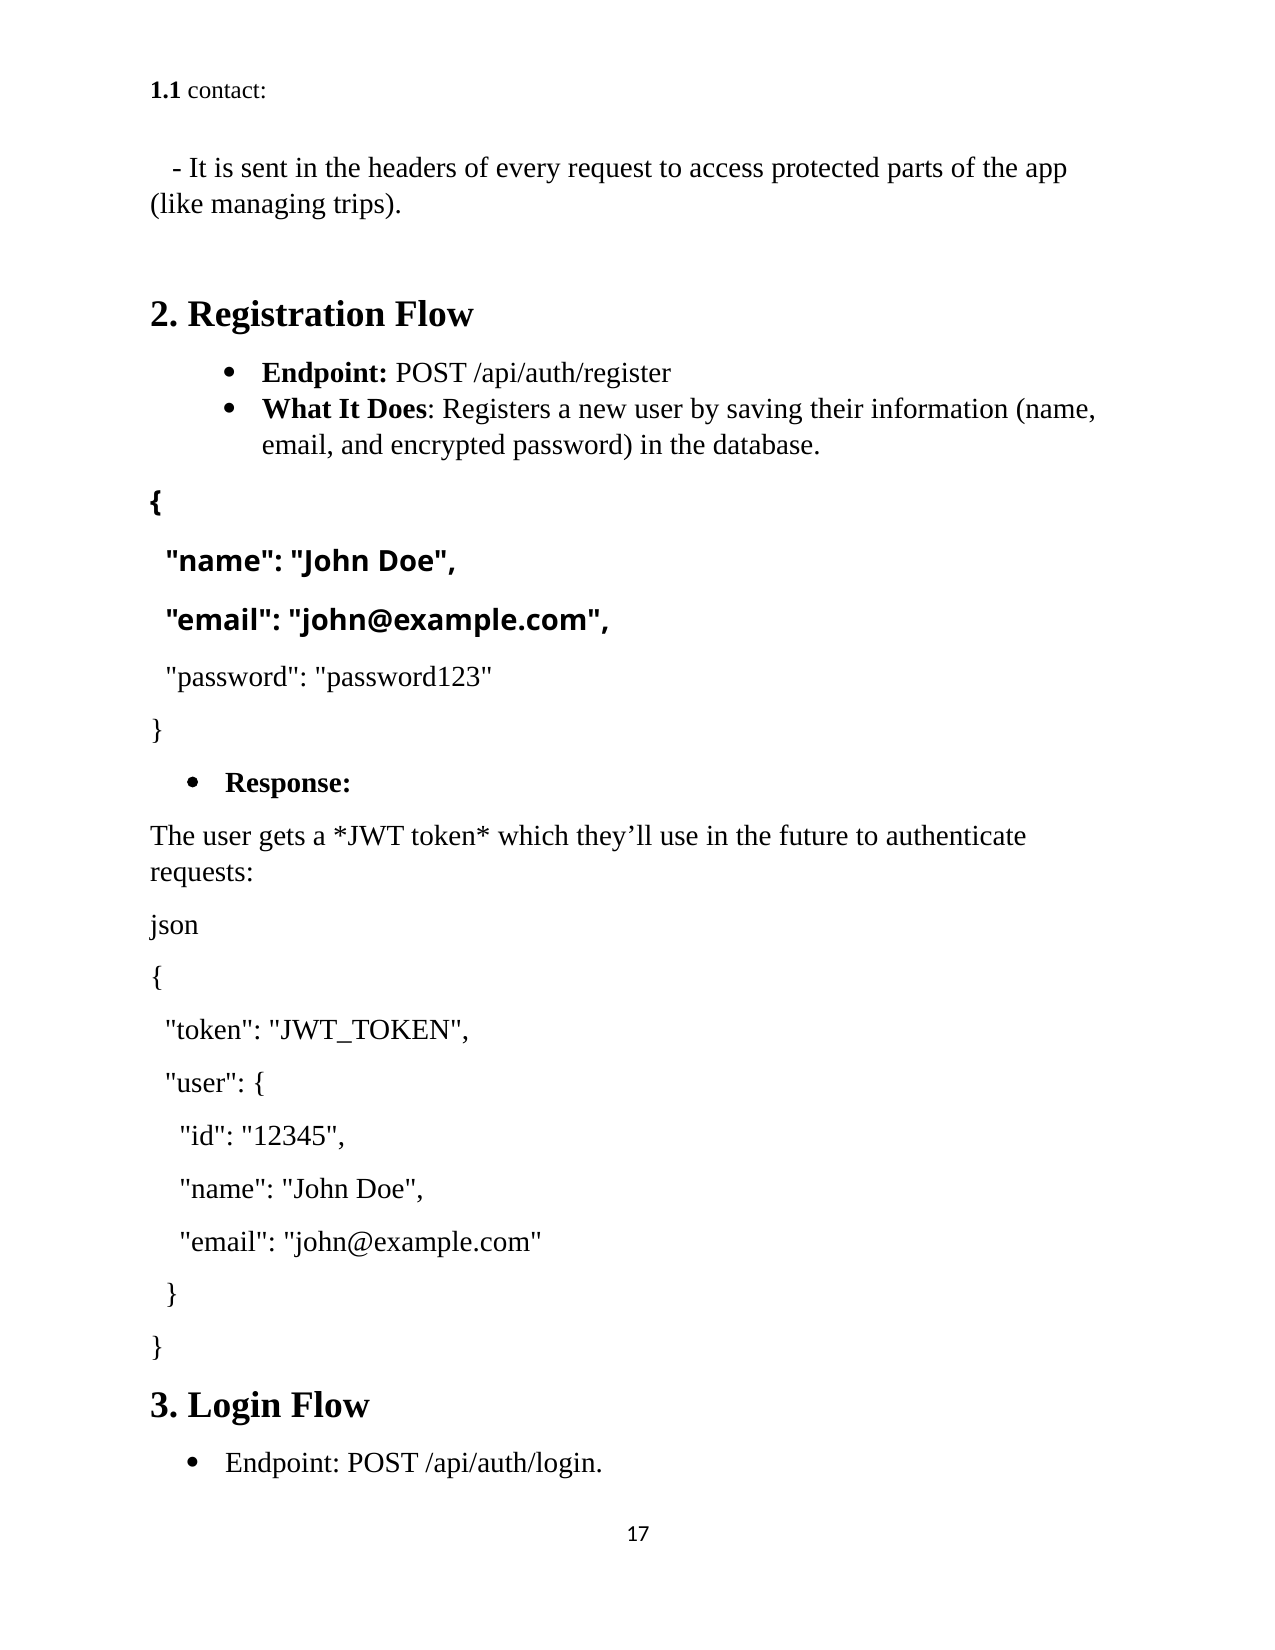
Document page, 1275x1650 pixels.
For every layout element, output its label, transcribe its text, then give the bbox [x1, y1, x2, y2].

text - It is sent in the headers of every request to access protected parts of the app (like managing trips). [150, 150, 1125, 220]
text "user": { [150, 1065, 1125, 1099]
list Endpoint: POST /api/auth/register [224, 355, 1125, 389]
text 3. Login Flow [150, 1382, 1125, 1425]
text "token": "JWT_TOKEN", [150, 1012, 1125, 1046]
list What It Does: Registers a new user by saving their information (name, email, and encrypted password) in the database. [224, 391, 1125, 461]
text "email": "john@example.com", [150, 599, 1125, 639]
text 2. Registration Flow [150, 292, 1125, 335]
list Endpoint: POST /api/auth/login. [187, 1445, 1125, 1479]
text { [150, 959, 1125, 993]
text "id": "12345", [150, 1118, 1125, 1152]
text } [150, 712, 1125, 746]
text The user gets a *JWT token* which they’ll use in the future to authenticate requests: [150, 818, 1125, 887]
list Response: [187, 765, 1125, 798]
text "password": "password123" [150, 659, 1125, 692]
text "name": "John Doe", [150, 540, 1125, 579]
text } [150, 1276, 1125, 1310]
text "name": "John Doe", [150, 1171, 1125, 1204]
text "email": "john@example.com" [150, 1224, 1125, 1257]
text { [150, 480, 1125, 520]
text } [150, 1329, 1125, 1363]
text json [150, 907, 1125, 940]
